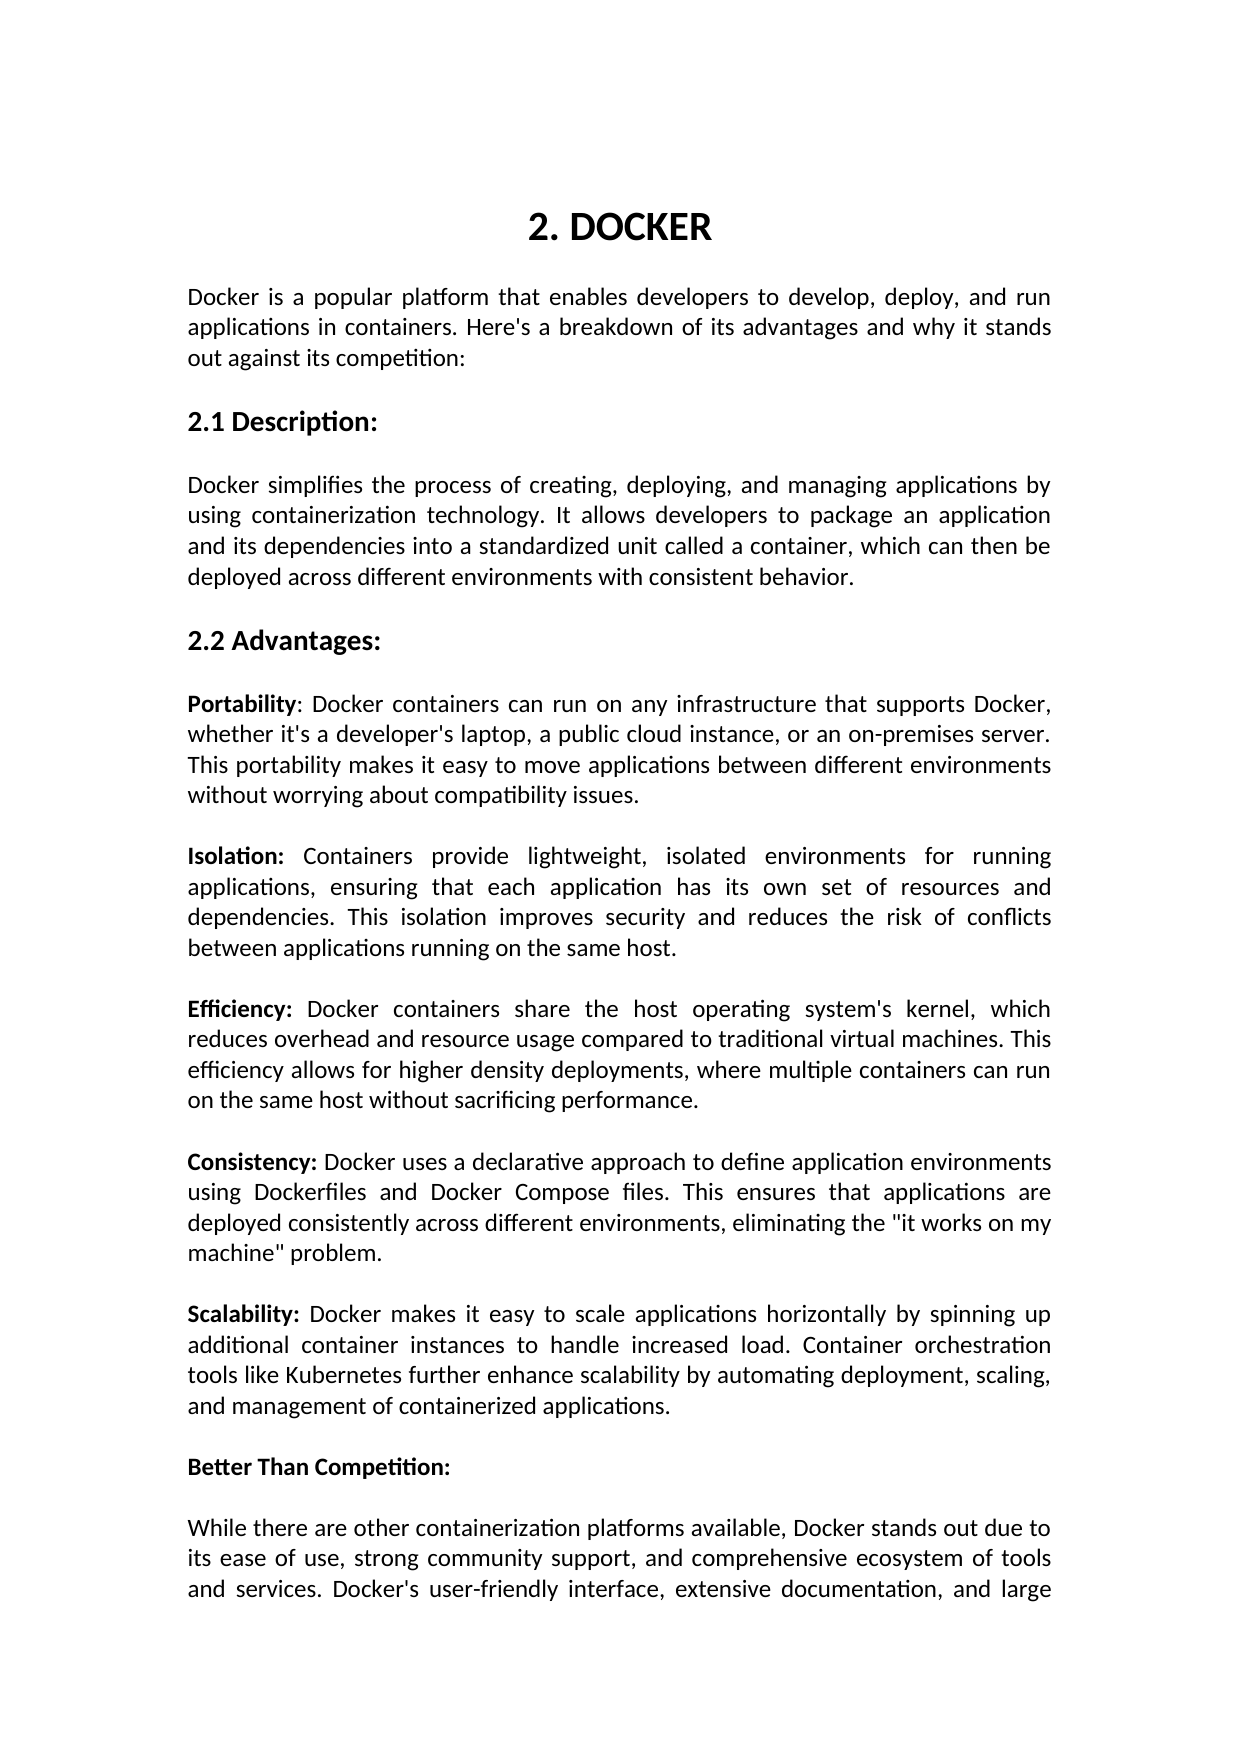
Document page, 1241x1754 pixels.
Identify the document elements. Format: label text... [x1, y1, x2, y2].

text Isolation: Containers provide lightweight, isolated environments for running applications, ensuring that each application has its own set of resources and dependencies. This isolation improves security and reduces the risk of conflicts between applications running on the same host. [187, 841, 1053, 963]
text 2.1 Description: [187, 403, 1053, 439]
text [187, 1512, 1053, 1603]
text Scalability: Docker makes it easy to scale applications horizontally by spinning up additional container instances to handle increased load. Container orchestration tools like Kubernetes further enhance scalability by automating deployment, scaling, and management of containerized applications. [187, 1298, 1053, 1420]
text Better Than Competition: [187, 1451, 1053, 1481]
text Portability: Docker containers can run on any infrastructure that supports Docker, whether it's a developer's laptop, a public cloud instance, or an on-premises server. This portability makes it easy to move applications between different environments without worrying about compatibility issues. [187, 688, 1053, 810]
text Efficiency: Docker containers share the host operating system's kernel, which reduces overhead and resource usage compared to traditional virtual machines. This efficiency allows for higher density deployments, where multiple containers can run on the same host without sacrificing performance. [187, 993, 1053, 1115]
text 2.2 Advantages: [187, 622, 1053, 657]
text Docker is a popular platform that enables developers to develop, deploy, and run applications in containers. Here's a breakdown of its advantages and why it stands out against its competition: [187, 281, 1053, 372]
text Docker simplifies the process of creating, deploying, and managing applications by using containerization technology. It allows developers to package an application and its dependencies into a standardized unit called a container, which can then be deployed across different environments with consistent behavior. [187, 469, 1053, 591]
text Consistency: Docker uses a declarative approach to define application environments using Dockerfiles and Docker Compose files. This ensures that applications are deployed consistently across different environments, eliminating the "it works on my machine" problem. [187, 1146, 1053, 1268]
text 2. DOCKER [187, 199, 1053, 250]
